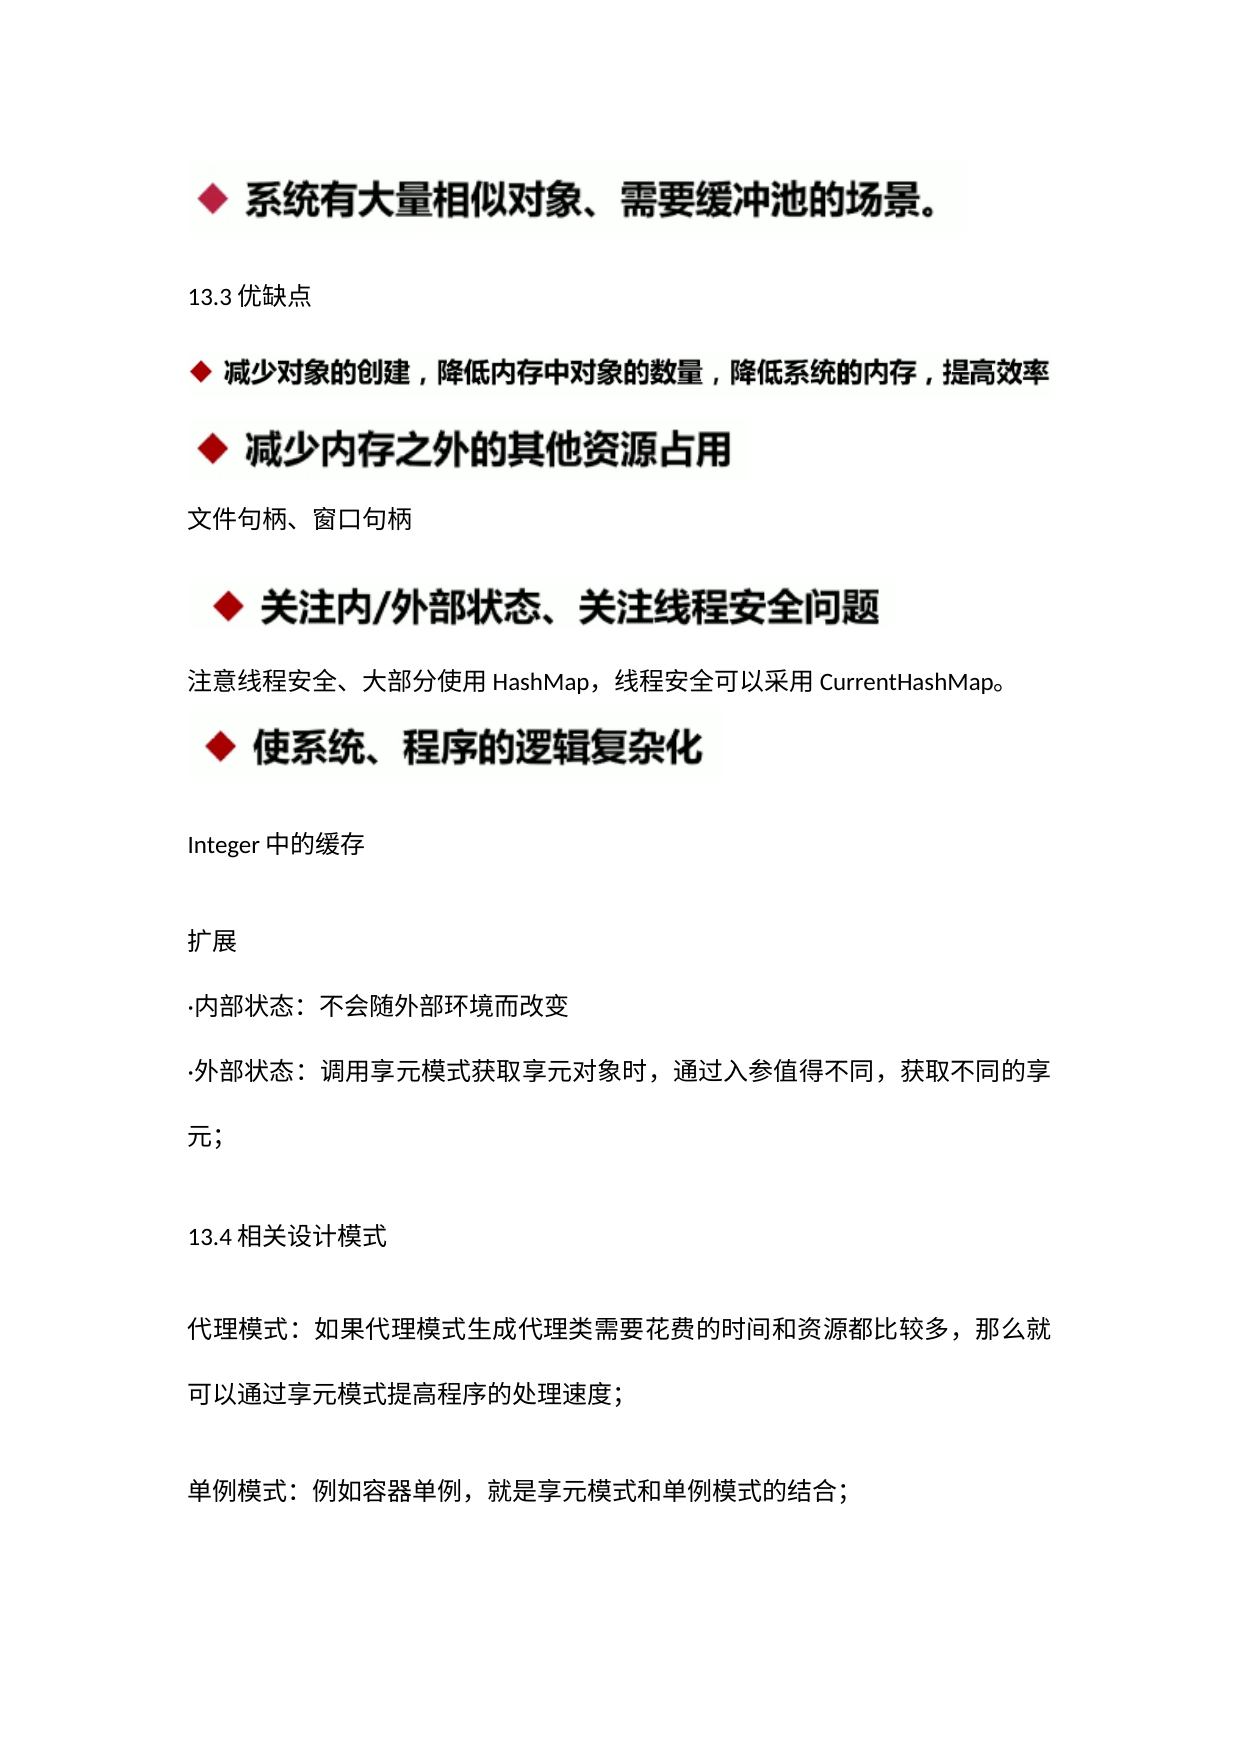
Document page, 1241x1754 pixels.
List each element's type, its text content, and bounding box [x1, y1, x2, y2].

text 扩展 [187, 907, 1053, 972]
text 代理模式：如果代理模式生成代理类需要花费的时间和资源都比较多，那么就可以通过享元模式提高程序的处理速度； [187, 1295, 1053, 1425]
picture [187, 582, 896, 629]
picture [187, 419, 747, 481]
subtitle 13.3优缺点 [187, 262, 1053, 327]
picture [187, 162, 968, 233]
picture [187, 354, 1052, 397]
picture [187, 712, 722, 778]
text Integer中的缓存 [187, 810, 1053, 875]
text ·外部状态：调用享元模式获取享元对象时，通过入参值得不同，获取不同的享元； [187, 1037, 1053, 1167]
text 单例模式：例如容器单例，就是享元模式和单例模式的结合； [187, 1457, 1053, 1522]
text ·内部状态：不会随外部环境而改变 [187, 972, 1053, 1037]
text 文件句柄、窗口句柄 [187, 485, 1053, 550]
subtitle 13.4相关设计模式 [187, 1202, 1053, 1267]
text 注意线程安全、大部分使用HashMap，线程安全可以采用CurrentHashMap。 [187, 647, 1053, 712]
